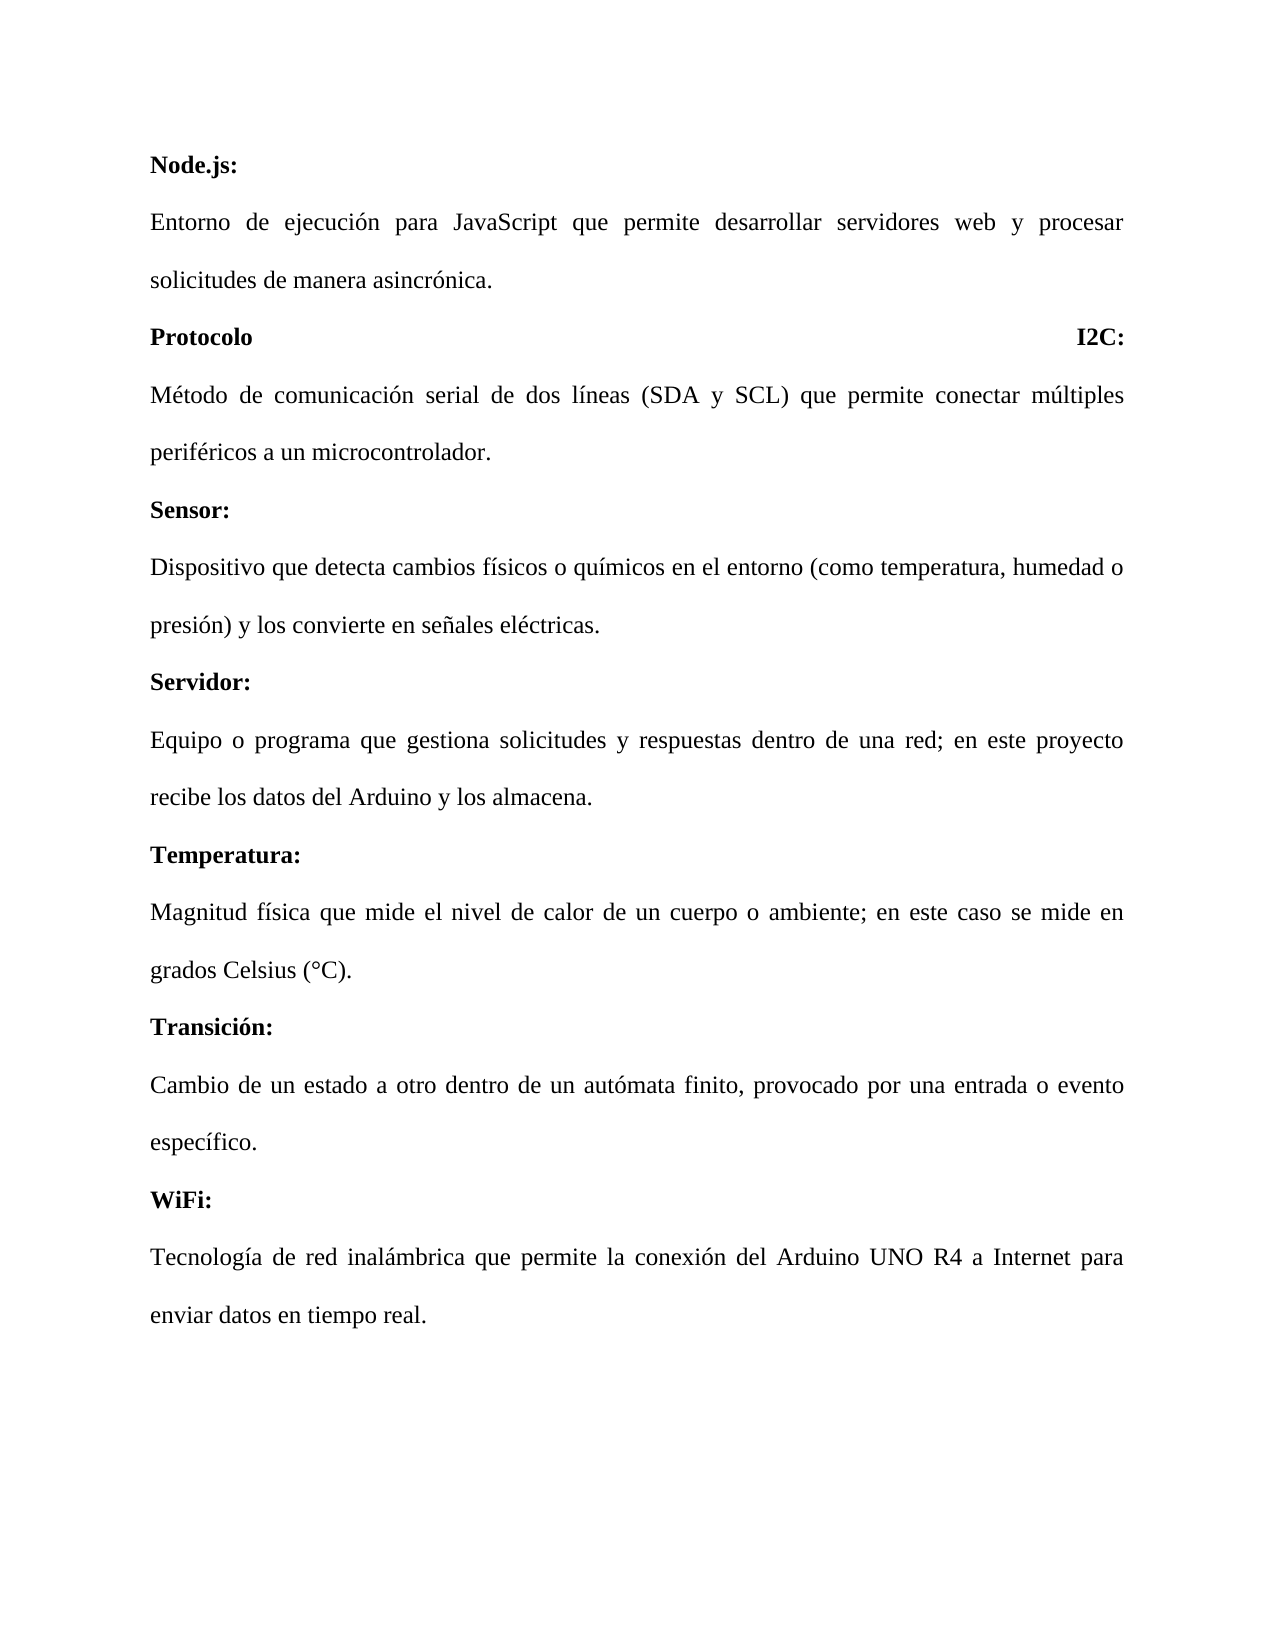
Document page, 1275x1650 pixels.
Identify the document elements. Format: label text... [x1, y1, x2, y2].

text Sensor: Dispositivo que detecta cambios físicos o químicos en el entorno (como temperatura, humedad o presión) y los convierte en señales eléctricas. [150, 495, 1125, 639]
text Node.js: Entorno de ejecución para JavaScript que permite desarrollar servidores web y procesar solicitudes de manera asincrónica. [150, 150, 1125, 294]
text Servidor: Equipo o programa que gestiona solicitudes y respuestas dentro de una red; en este proyecto recibe los datos del Arduino y los almacena. [150, 667, 1125, 811]
text WiFi: Tecnología de red inalámbrica que permite la conexión del Arduino UNO R4 a Internet para enviar datos en tiempo real. [150, 1185, 1125, 1329]
text Temperatura: Magnitud física que mide el nivel de calor de un cuerpo o ambiente; en este caso se mide en grados Celsius (°C). [150, 840, 1125, 984]
text Transición: Cambio de un estado a otro dentro de un autómata finito, provocado por una entrada o evento específico. [150, 1012, 1125, 1156]
text Protocolo I2C: Método de comunicación serial de dos líneas (SDA y SCL) que permite conectar múltiples periféricos a un microcontrolador. [150, 322, 1125, 466]
